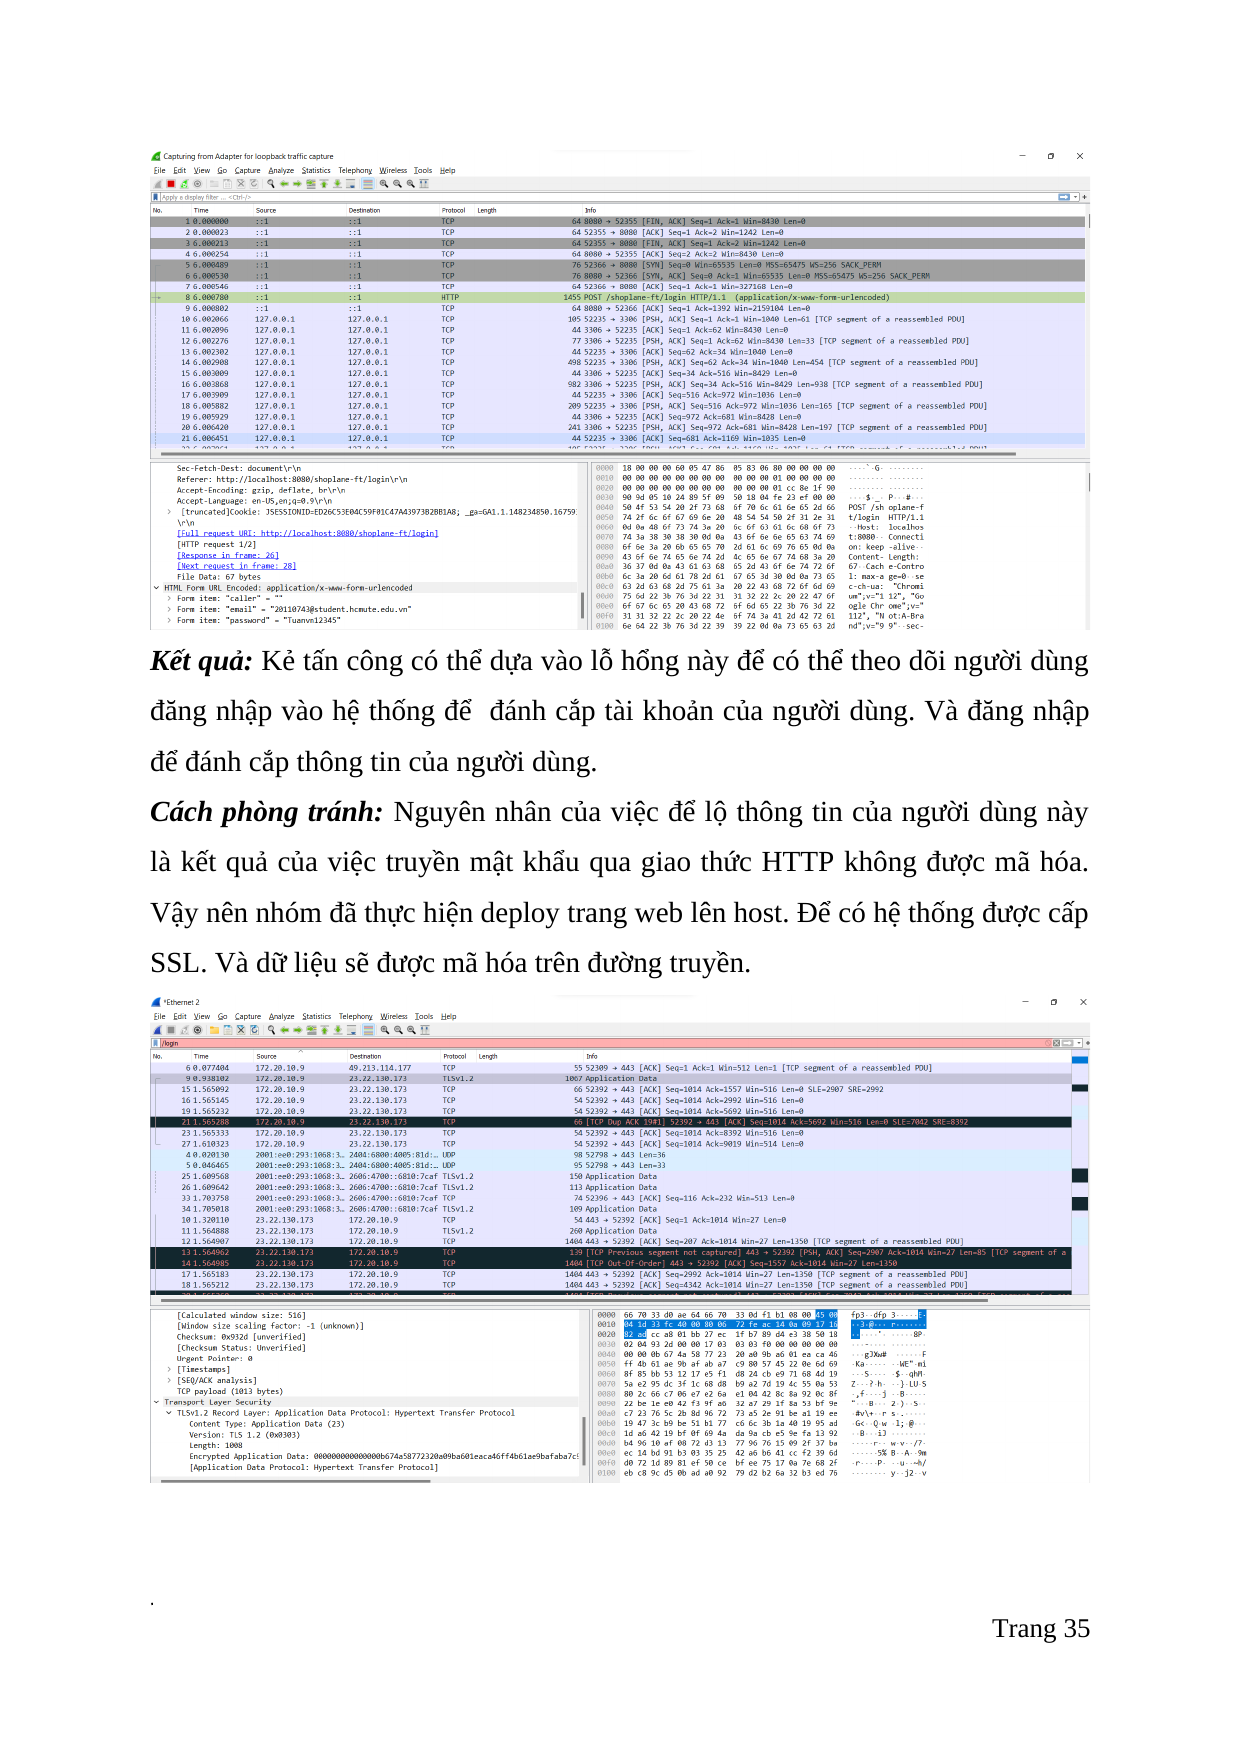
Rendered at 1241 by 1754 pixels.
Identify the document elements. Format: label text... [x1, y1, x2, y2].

text Kết quả: Kẻ tấn công có thể dựa vào lỗ hổng này để có thể theo dõi người dùng đăng nhập vào hệ thống để đánh cắp tài khoản của người dùng. Và đăng nhập để đánh cắp thông tin của người dùng. [150, 643, 1090, 777]
text Cách phòng tránh: Nguyên nhân của việc để lộ thông tin của người dùng này là kết quả của việc truyền mật khẩu qua giao thức HTTP không được mã hóa. Vậy nên nhóm đã thực hiện deploy trang web lên host. Để có hệ thống được cấp SSL. Và dữ liệu sẽ được mã hóa trên đường truyền. [150, 794, 1090, 978]
picture [150, 995, 1091, 1483]
picture [150, 150, 1091, 630]
